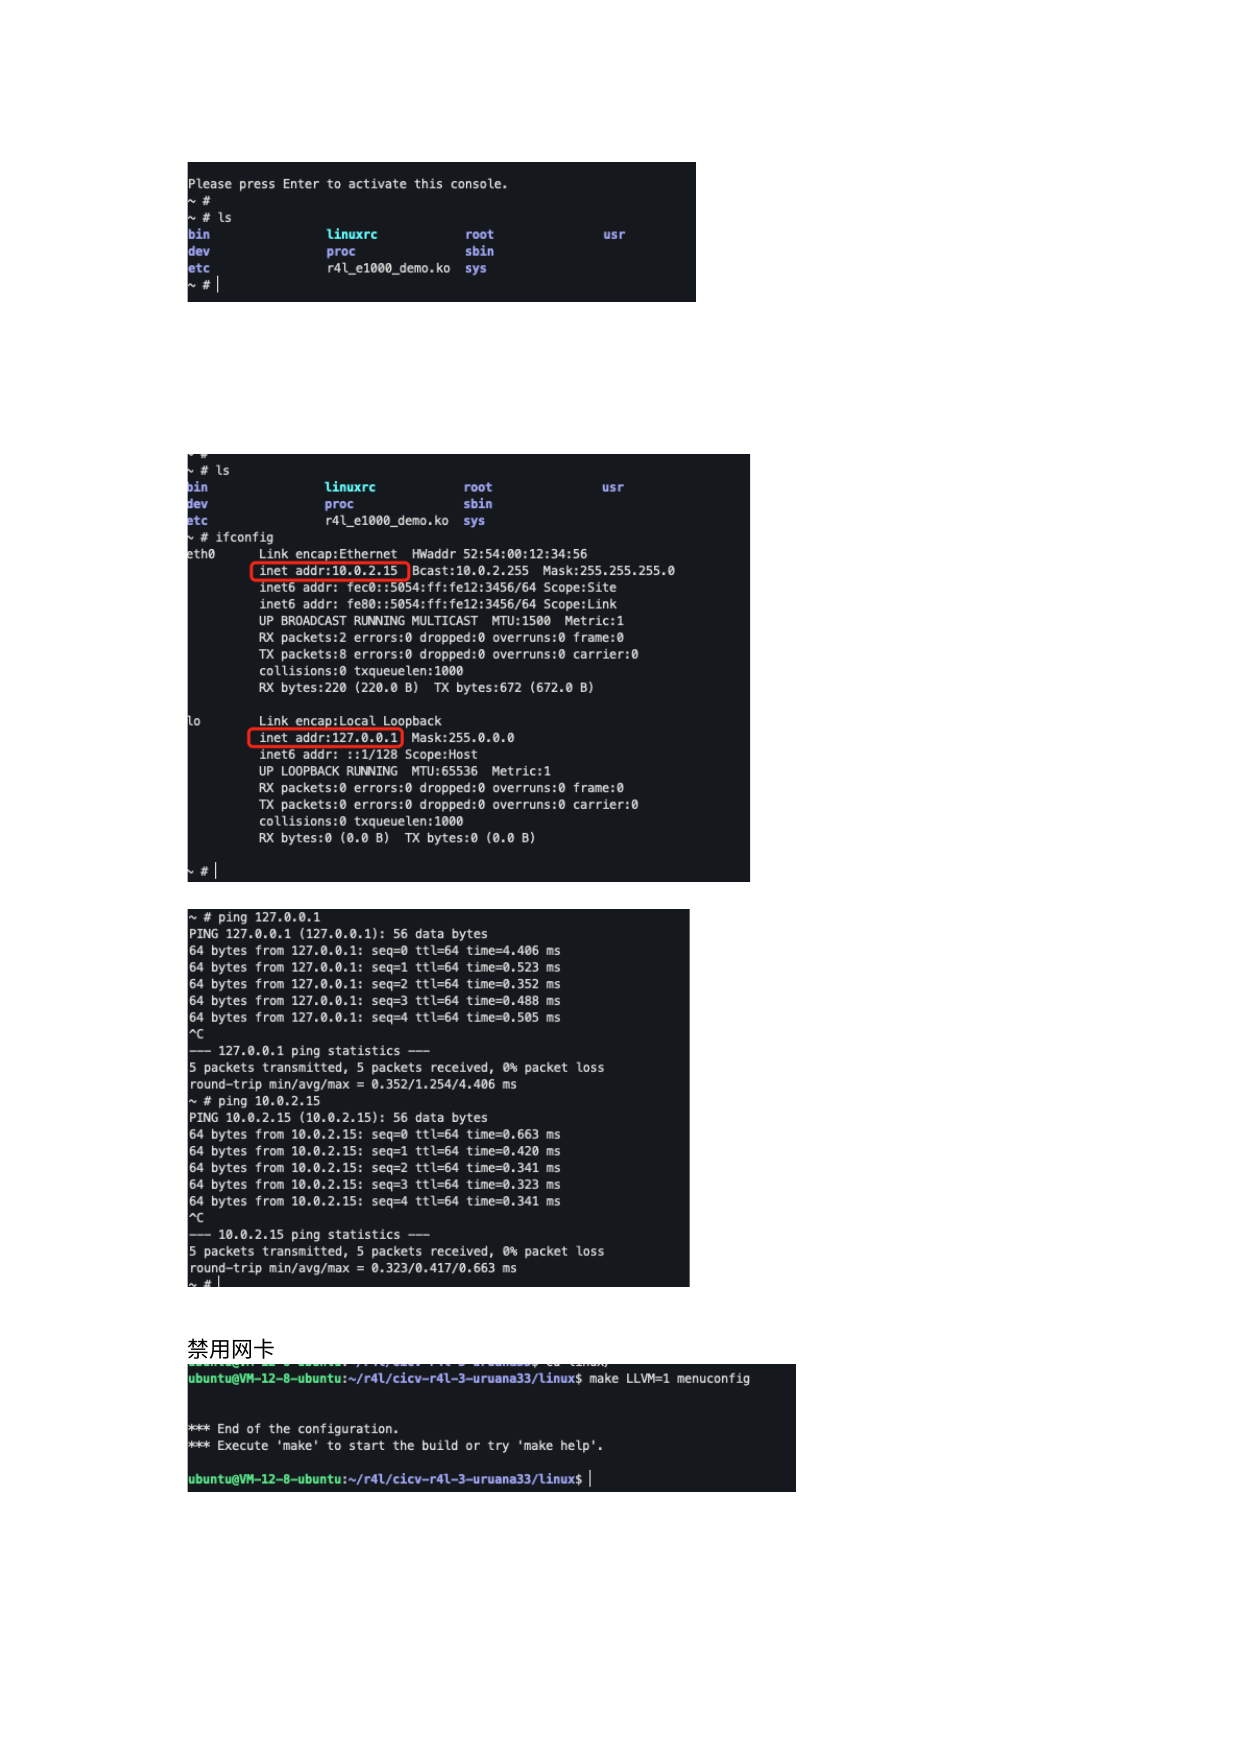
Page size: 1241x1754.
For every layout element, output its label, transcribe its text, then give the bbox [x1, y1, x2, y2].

picture [187, 162, 696, 302]
picture [187, 454, 750, 882]
text 禁用网卡 [187, 1332, 1053, 1364]
picture [187, 909, 690, 1287]
picture [187, 1364, 796, 1492]
